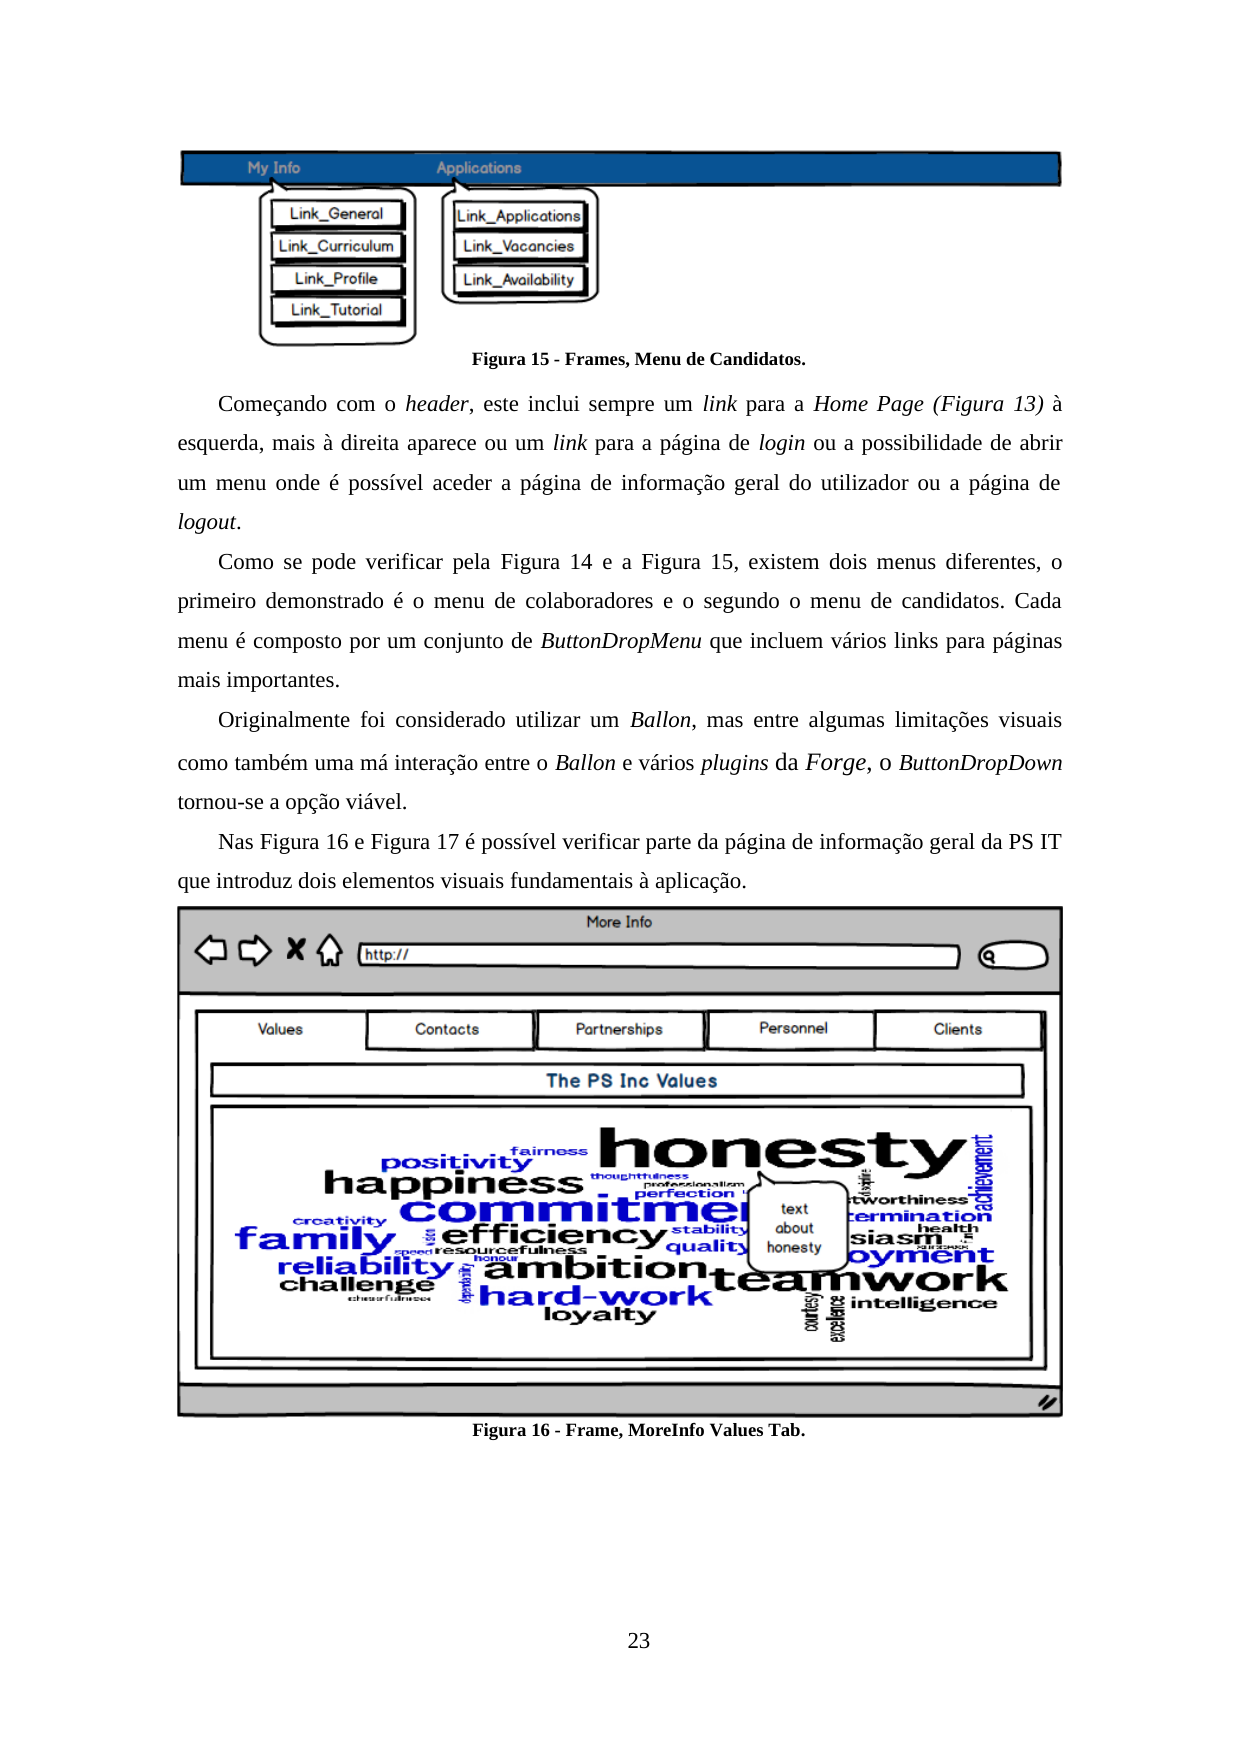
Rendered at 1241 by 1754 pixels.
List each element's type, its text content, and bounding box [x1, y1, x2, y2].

text Figura - Frames, Menu de Candidatos. [177, 348, 1063, 369]
text Como se pode verificar pela Figura 14 e a Figura 15, existem dois menus diferentes, o primeiro demonstrado é o menu de colaboradores e o segundo o menu de candidatos. Cada menu é composto por um conjunto de ButtonDropMenu que incluem vários links para páginas mais importantes. [177, 548, 1063, 693]
text Nas Figura 16 e Figura 17 é possível verificar parte da página de informação geral da PS IT que introduz dois elementos visuais fundamentais à aplicação. [177, 828, 1063, 894]
text Começando com o header, este inclui sempre um link para a Home Page (Figura 13) à esquerda, mais à direita aparece ou um link para a página de login ou a possibilidade de abrir um menu onde é possível aceder a página de informação geral do utilizador ou a página de logout. [177, 390, 1063, 535]
picture [177, 906, 1063, 1419]
text Originalmente foi considerado utilizar um Ballon, mas entre algumas limitações visuais como também uma má interação entre o Ballon e vários plugins da Forge, o ButtonDropDown tornou-se a opção viável. [177, 706, 1063, 815]
text Figura - Frame, MoreInfo Values Tab. [177, 1419, 1063, 1440]
picture [177, 147, 1064, 348]
